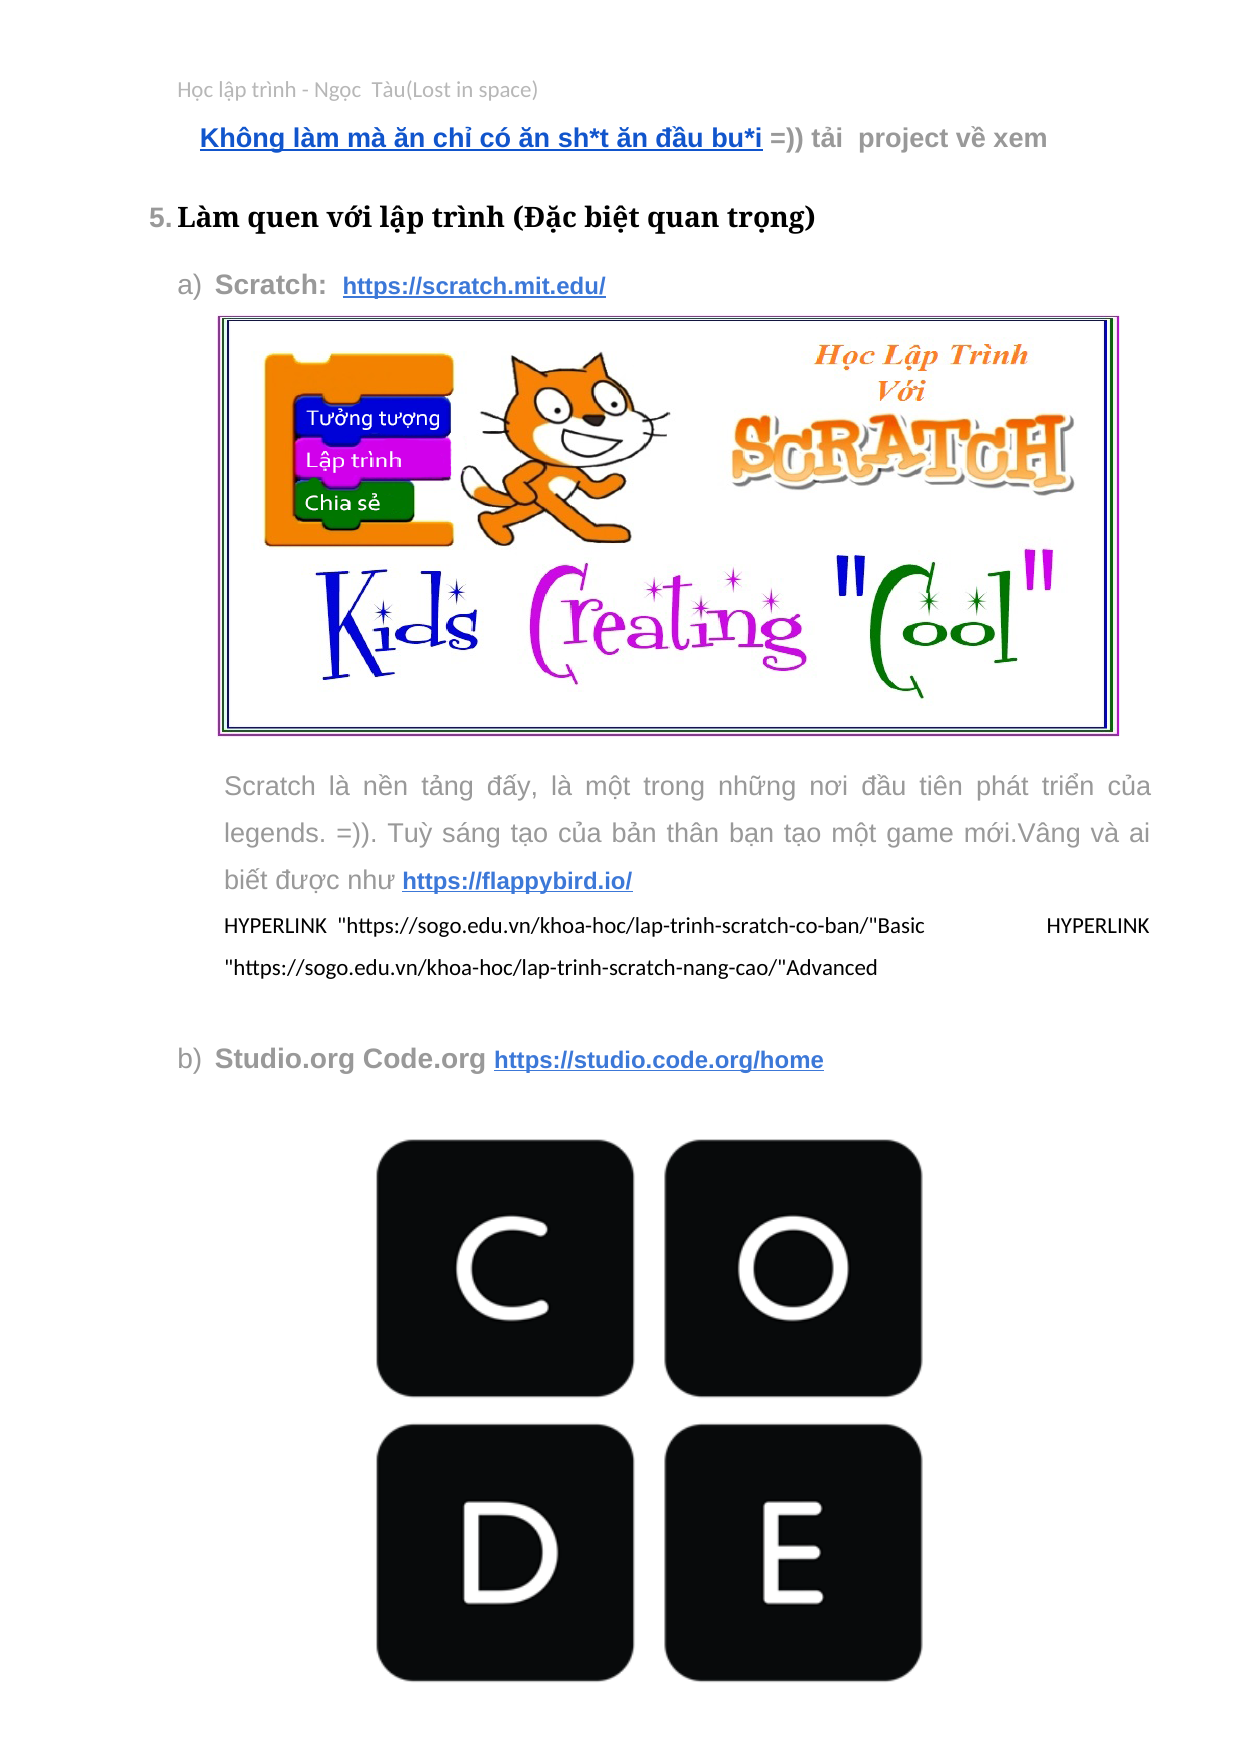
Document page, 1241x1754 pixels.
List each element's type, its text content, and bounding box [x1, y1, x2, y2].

text Không làm mà ăn chỉ có ăn sh*t ăn đầu bu*i =)) tải project về xem [177, 122, 1152, 153]
list Scratch: https://scratch.mit.edu/ [177, 268, 1152, 301]
list Studio.org Code.org https://studio.code.org/home [177, 1042, 1152, 1074]
picture [216, 313, 1120, 739]
picture [341, 1101, 962, 1722]
